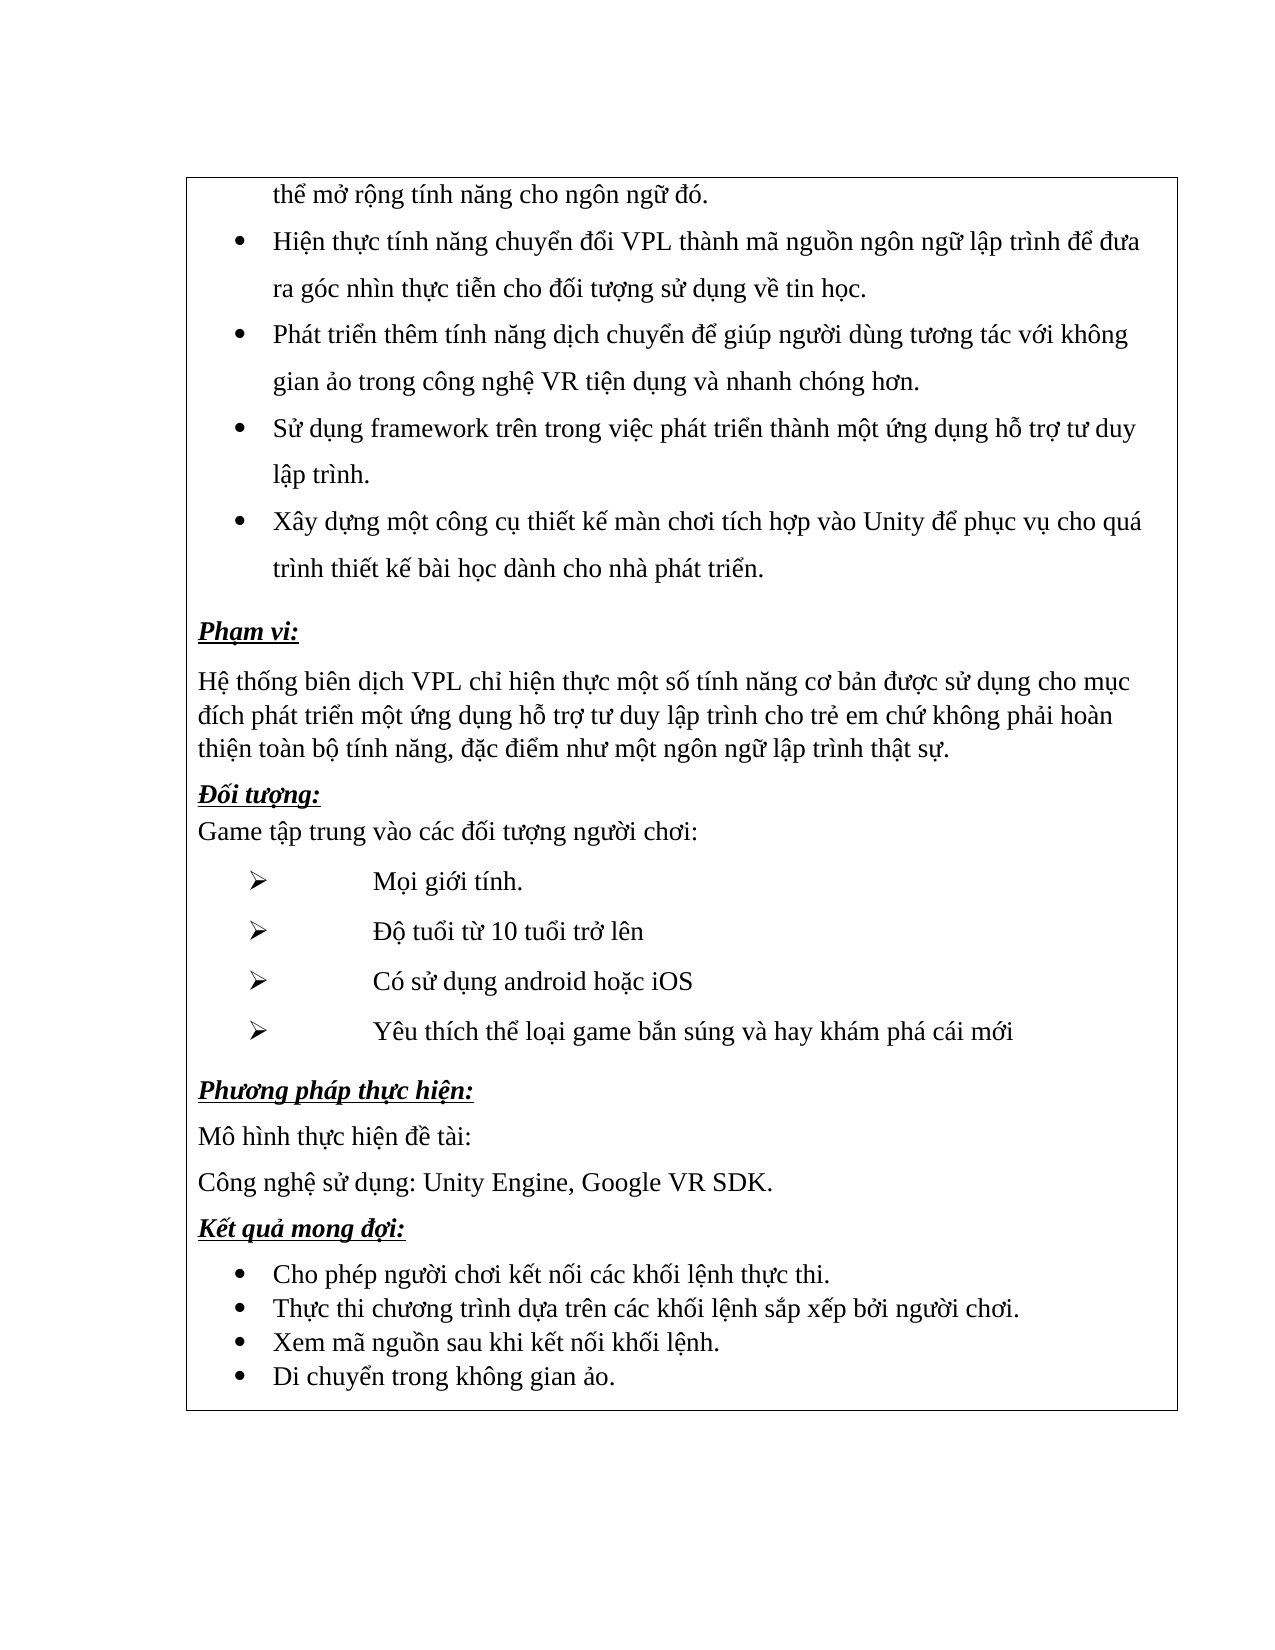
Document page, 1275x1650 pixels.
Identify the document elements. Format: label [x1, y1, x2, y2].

table_cell [187, 178, 1177, 1410]
